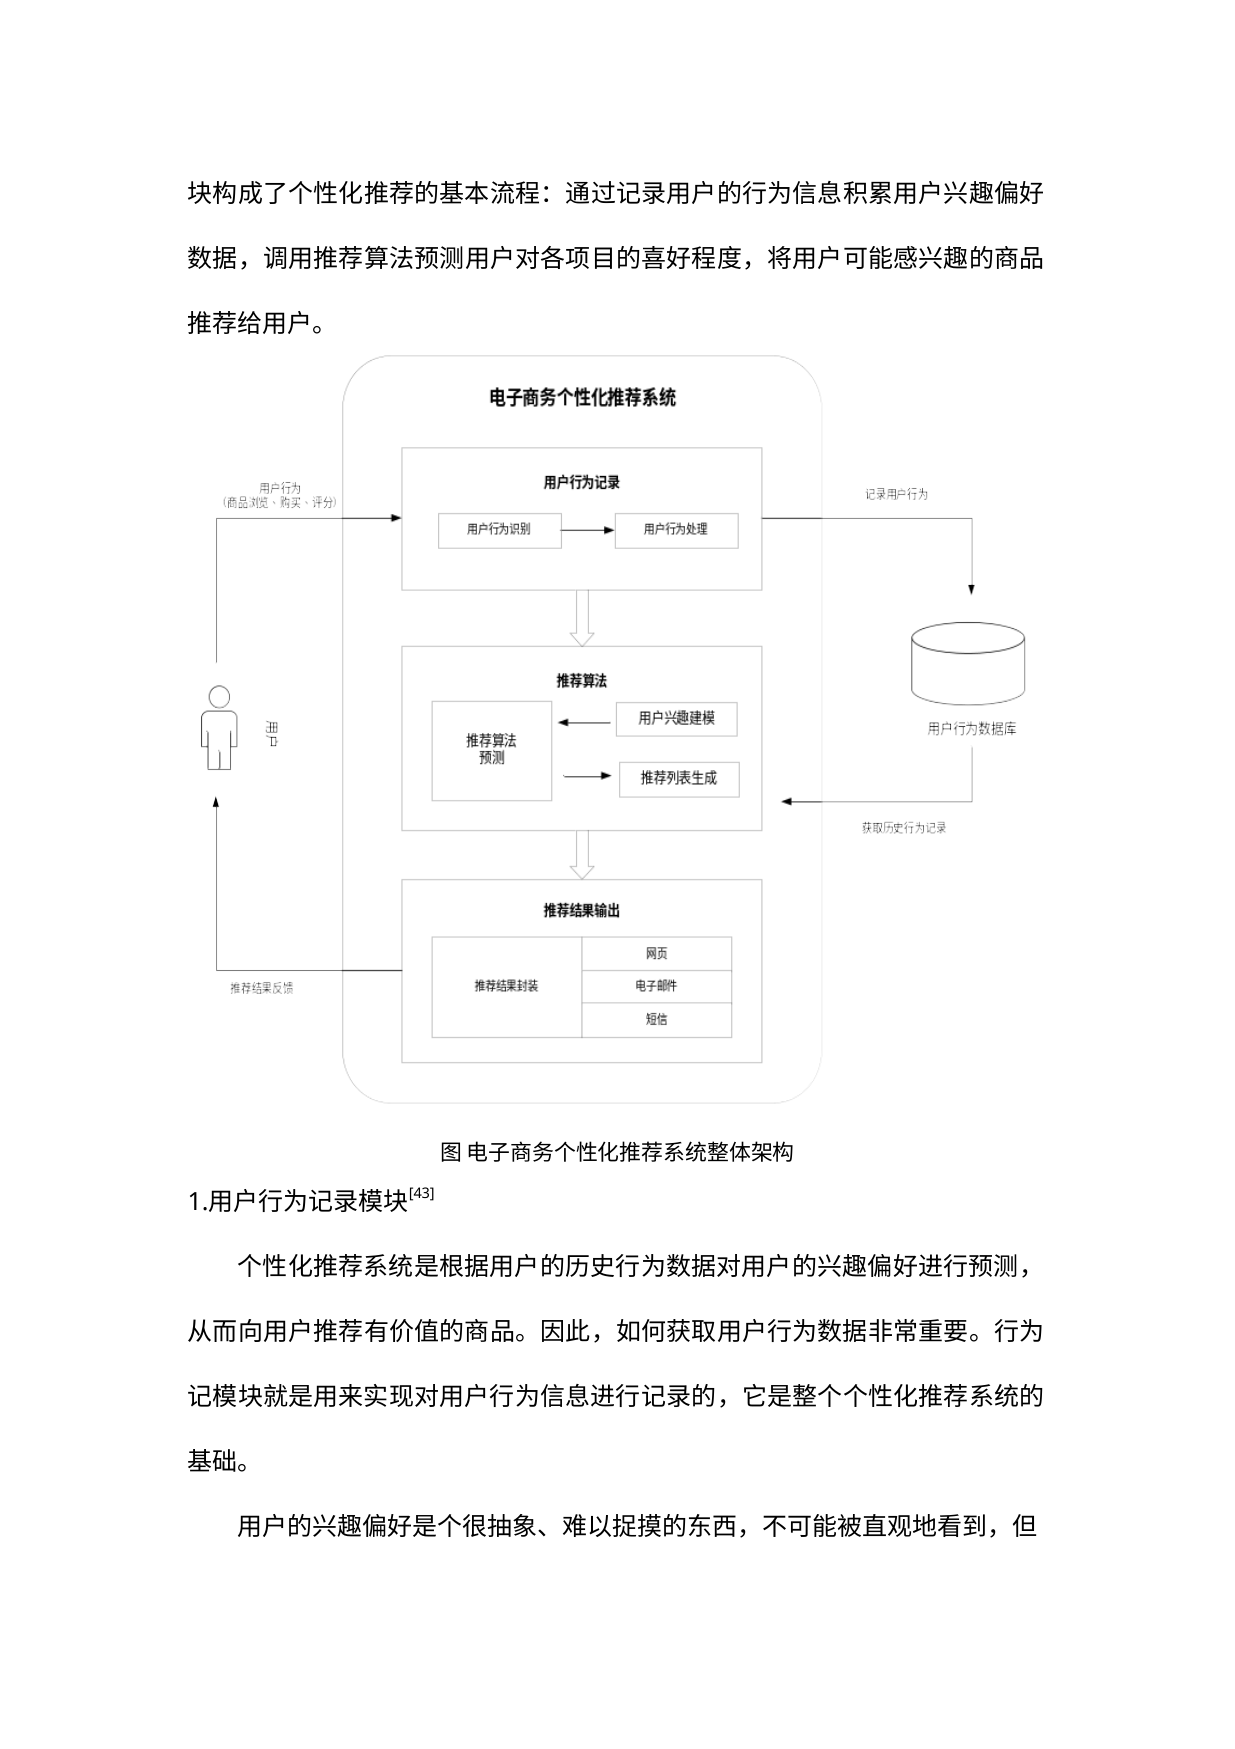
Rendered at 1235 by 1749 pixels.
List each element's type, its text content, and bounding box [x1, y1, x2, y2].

list 用户行为记录模块[43] [187, 1167, 1047, 1232]
text 个性化推荐系统是根据用户的历史行为数据对用户的兴趣偏好进行预测，从而向用户推荐有价值的商品。因此，如何获取用户行为数据非常重要。行为记模块就是用来实现对用户行为信息进行记录的，它是整个个性化推荐系统的基础。 [187, 1232, 1047, 1492]
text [187, 159, 1047, 354]
text 图 电子商务个性化推荐系统整体架构 [187, 1134, 1047, 1167]
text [187, 1492, 1047, 1557]
